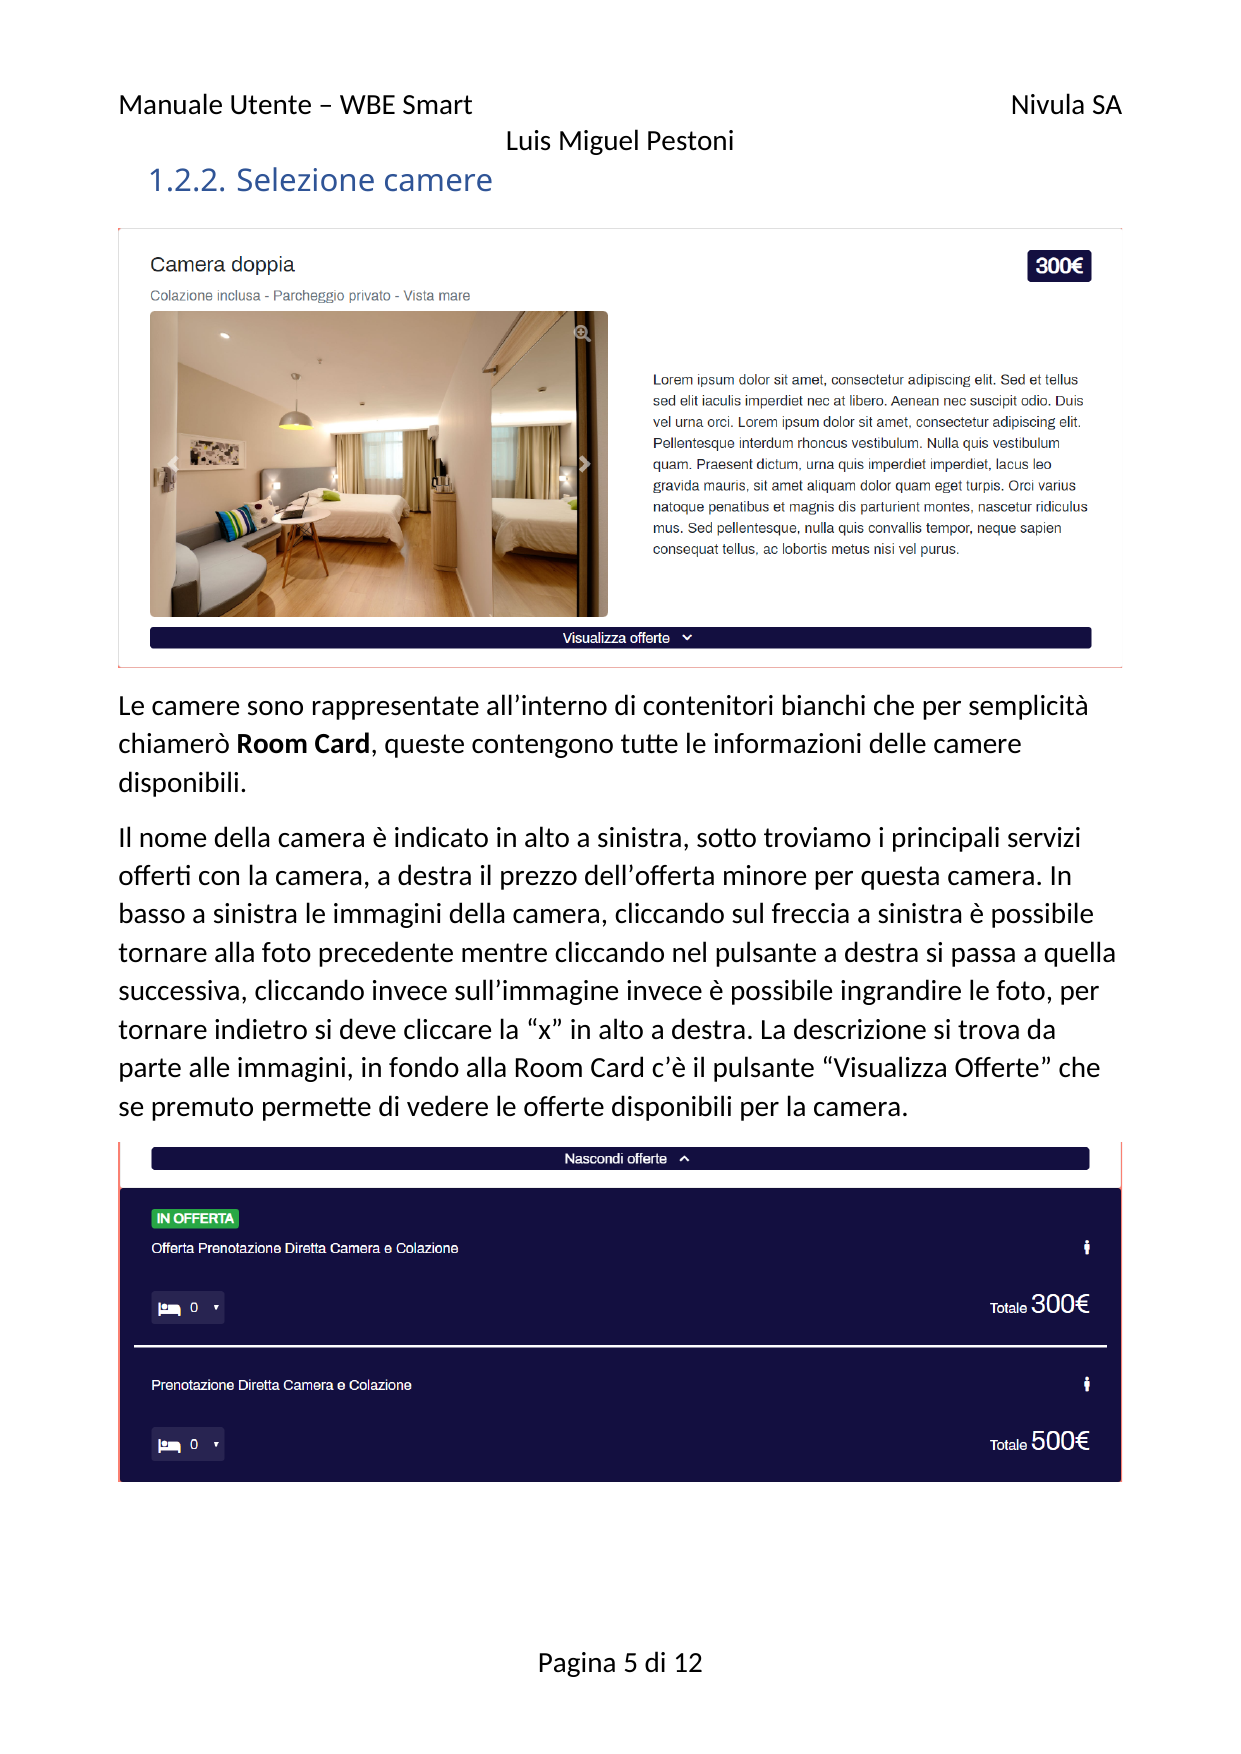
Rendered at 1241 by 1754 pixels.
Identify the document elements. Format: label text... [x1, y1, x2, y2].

picture [118, 228, 1123, 668]
text Le camere sono rappresentate all’interno di contenitori bianchi che per semplicità chiamerò Room Card, queste contengono tutte le informazioni delle camere disponibili. [118, 687, 1122, 799]
text Il nome della camera è indicato in alto a sinistra, sotto troviamo i principali servizi offerti con la camera, a destra il prezzo dell’offerta minore per questa camera. In basso a sinistra le immagini della camera, cliccando sul freccia a sinistra è possibile tornare alla foto precedente mentre cliccando nel pulsante a destra si passa a quella successiva, cliccando invece sull’immagine invece è possibile ingrandire le foto, per tornare indietro si deve cliccare la “x” in alto a destra. La descrizione si trova da parte alle immagini, in fondo alla Room Card c’è il pulsante “Visualizza Offerte” che se premuto permette di vedere le offerte disponibili per la camera. [118, 819, 1122, 1123]
picture [118, 1142, 1123, 1482]
subtitle Selezione camere [148, 157, 1122, 200]
